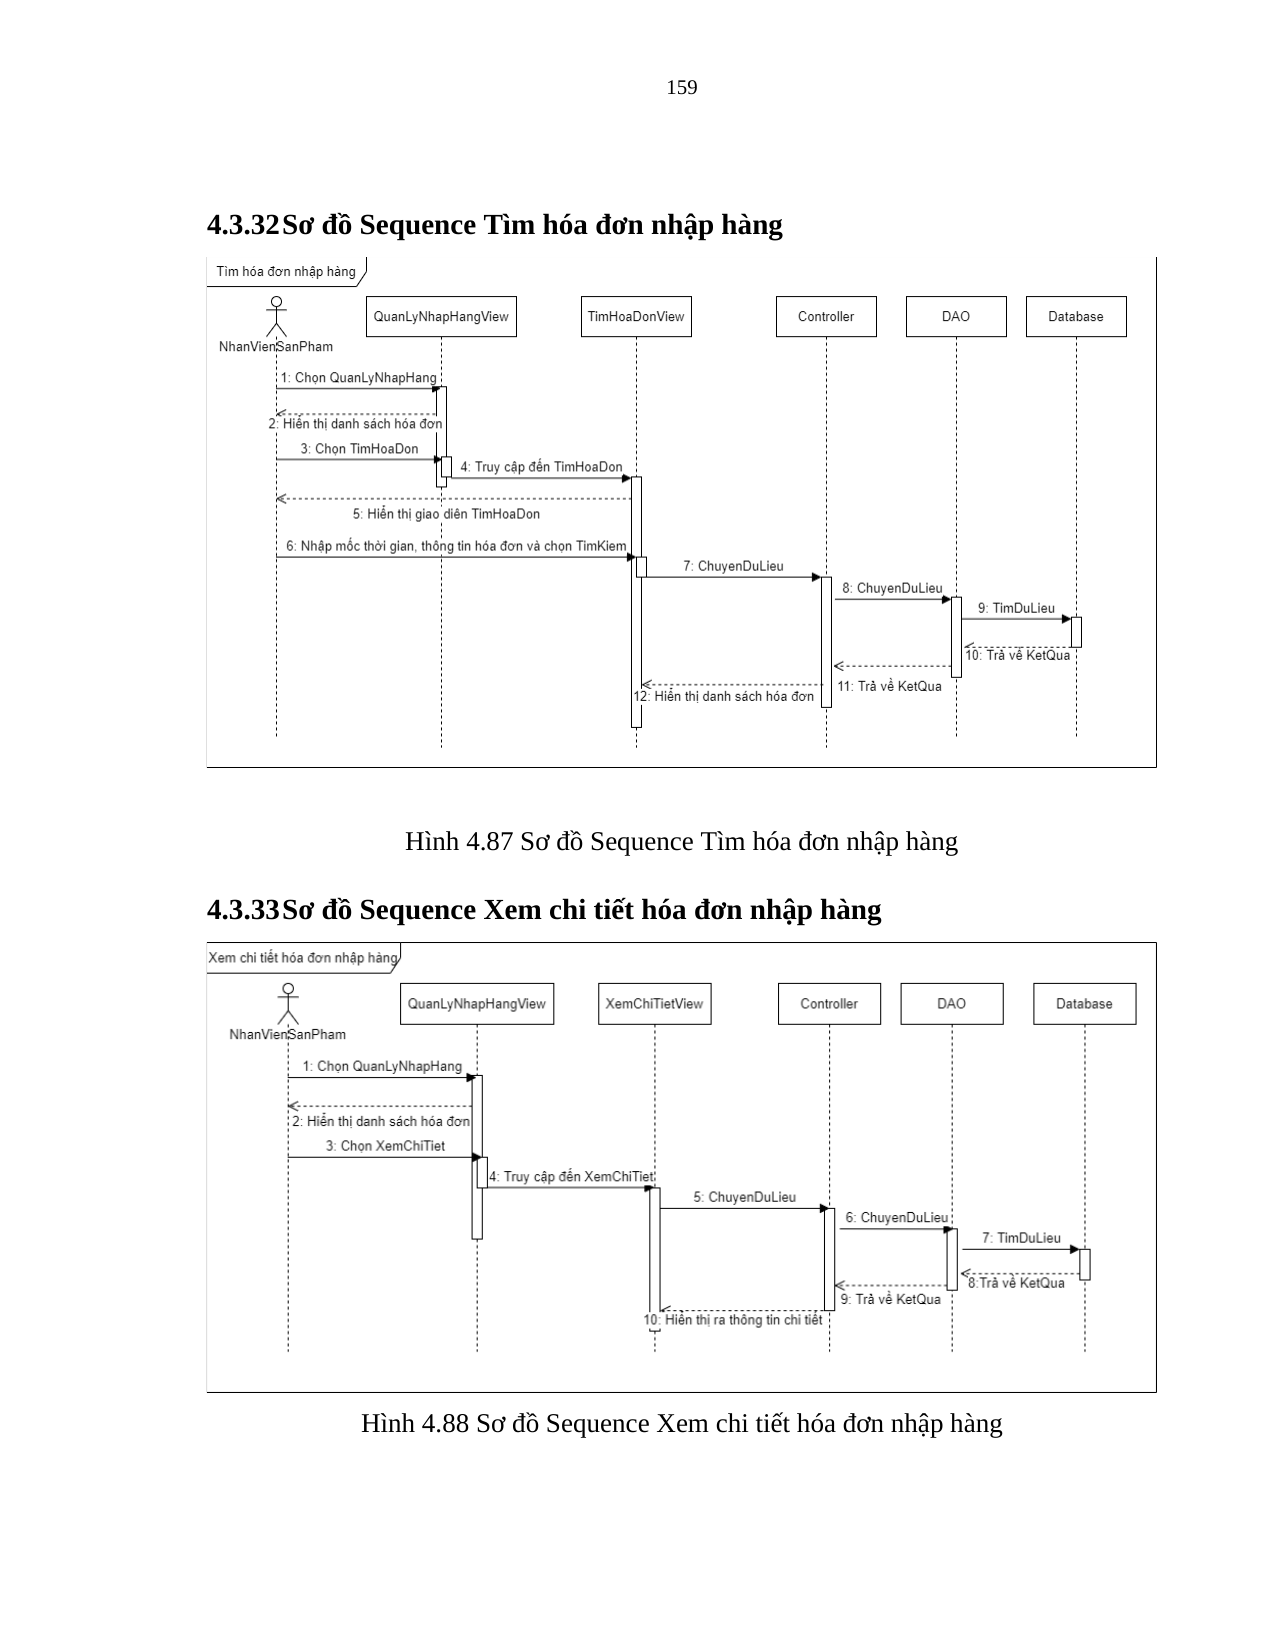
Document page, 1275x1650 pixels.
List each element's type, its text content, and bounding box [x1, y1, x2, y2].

text Hình . Sơ đồ Sequence Xem chi tiết hóa đơn nhập hàng [207, 1407, 1157, 1438]
text Hình . Sơ đồ Sequence Tìm hóa đơn nhập hàng [207, 825, 1157, 856]
picture [206, 257, 1157, 768]
subtitle Sơ đồ Sequence Tìm hóa đơn nhập hàng [207, 207, 1157, 240]
picture [206, 942, 1157, 1393]
subtitle Sơ đồ Sequence Xem chi tiết hóa đơn nhập hàng [207, 892, 1157, 926]
